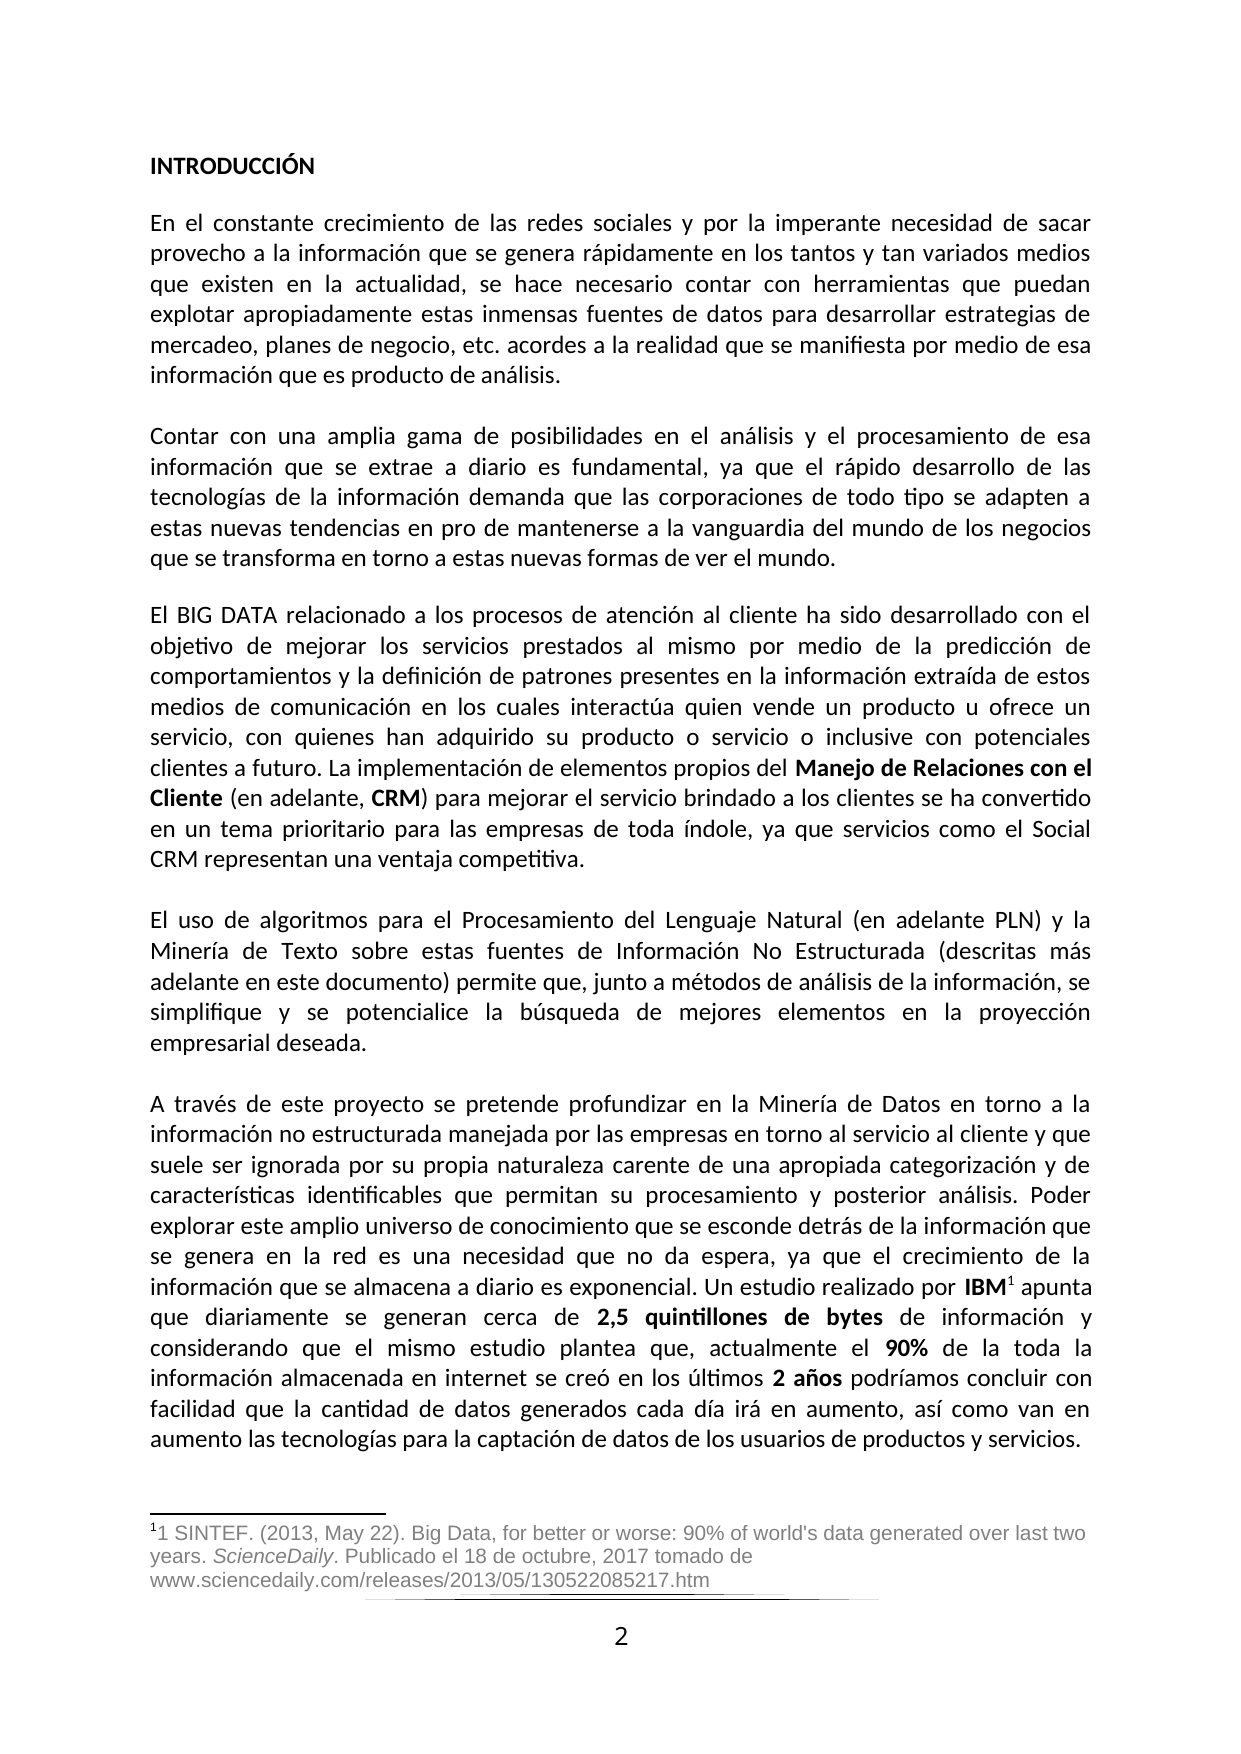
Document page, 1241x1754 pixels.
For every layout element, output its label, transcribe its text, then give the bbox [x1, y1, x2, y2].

text A través de este proyecto se pretende profundizar en la Minería de Datos en torno a la información no estructurada manejada por las empresas en torno al servicio al cliente y que suele ser ignorada por su propia naturaleza carente de una apropiada categorización y de características identificables que permitan su procesamiento y posterior análisis. Poder explorar este amplio universo de conocimiento que se esconde detrás de la información que se genera en la red es una necesidad que no da espera, ya que el crecimiento de la información que se almacena a diario es exponencial. Un estudio realizado por IBM apunta que diariamente se generan cerca de 2,5 quintillones de bytes de información y considerando que el mismo estudio plantea que, actualmente el 90% de la toda la información almacenada en internet se creó en los últimos 2 años podríamos concluir con facilidad que la cantidad de datos generados cada día irá en aumento, así como van en aumento las tecnologías para la captación de datos de los usuarios de productos y servicios. [150, 1088, 1092, 1454]
text Contar con una amplia gama de posibilidades en el análisis y el procesamiento de esa información que se extrae a diario es fundamental, ya que el rápido desarrollo de las tecnologías de la información demanda que las corporaciones de todo tipo se adapten a estas nuevas tendencias en pro de mantenerse a la vanguardia del mundo de los negocios que se transforma en torno a estas nuevas formas de ver el mundo. [150, 421, 1092, 573]
text En el constante crecimiento de las redes sociales y por la imperante necesidad de sacar provecho a la información que se genera rápidamente en los tantos y tan variados medios que existen en la actualidad, se hace necesario contar con herramientas que puedan explotar apropiadamente estas inmensas fuentes de datos para desarrollar estrategias de mercadeo, planes de negocio, etc. acordes a la realidad que se manifiesta por medio de esa información que es producto de análisis. [150, 207, 1092, 390]
text El uso de algoritmos para el Procesamiento del Lenguaje Natural (en adelante PLN) y la Minería de Texto sobre estas fuentes de Información No Estructurada (descritas más adelante en este documento) permite que, junto a métodos de análisis de la información, se simplifique y se potencialice la búsqueda de mejores elementos en la proyección empresarial deseada. [150, 905, 1092, 1057]
text INTRODUCCIÓN [150, 150, 1092, 181]
text El BIG DATA relacionado a los procesos de atención al cliente ha sido desarrollado con el objetivo de mejorar los servicios prestados al mismo por medio de la predicción de comportamientos y la definición de patrones presentes en la información extraída de estos medios de comunicación en los cuales interactúa quien vende un producto u ofrece un servicio, con quienes han adquirido su producto o servicio o inclusive con potenciales clientes a futuro. La implementación de elementos propios del Manejo de Relaciones con el Cliente (en adelante, CRM) para mejorar el servicio brindado a los clientes se ha convertido en un tema prioritario para las empresas de toda índole, ya que servicios como el Social CRM representan una ventaja competitiva. [150, 599, 1092, 874]
